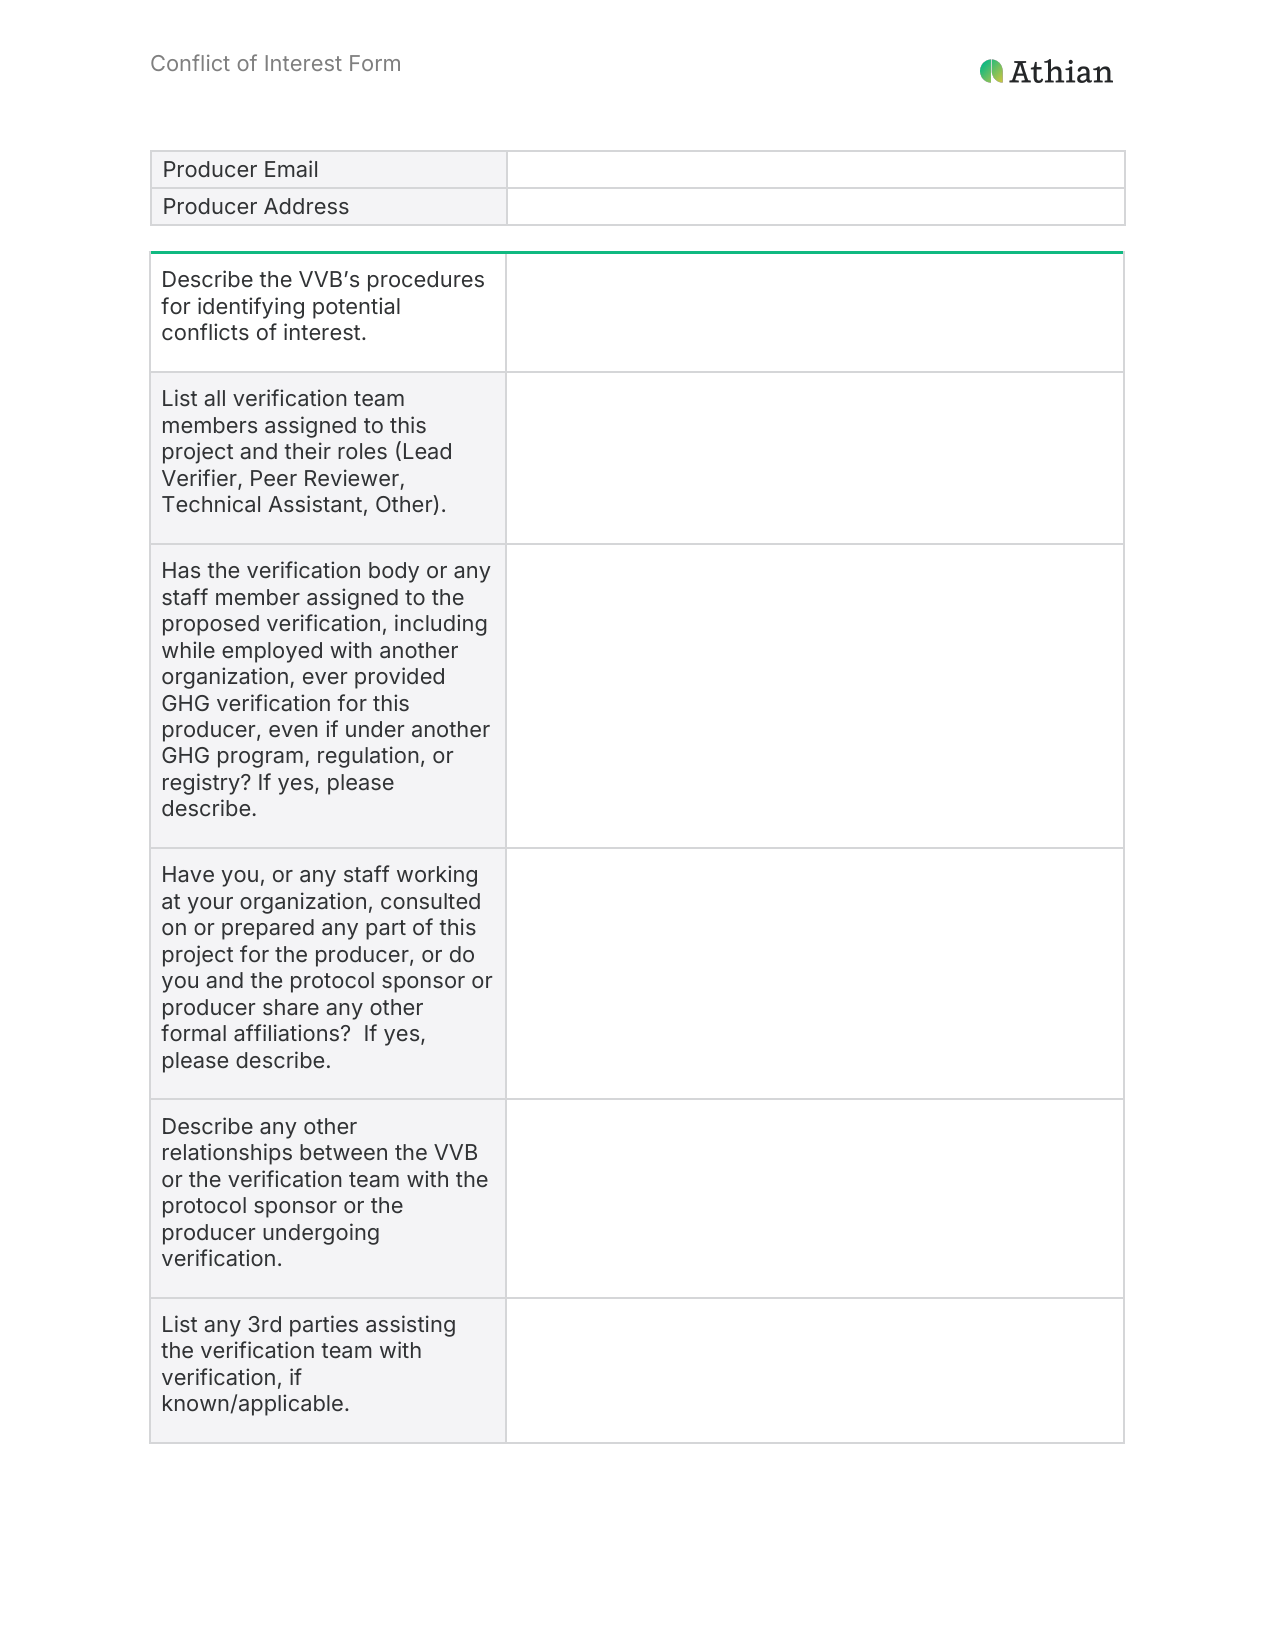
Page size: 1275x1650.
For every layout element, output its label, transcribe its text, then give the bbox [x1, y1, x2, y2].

picture [980, 59, 1113, 83]
table_header [507, 254, 1123, 371]
table_cell [507, 1100, 1123, 1297]
table_cell [508, 152, 1124, 187]
table_cell Producer Address [152, 189, 506, 224]
table_header Describe the VVB’s procedures for identifying potential conflicts of interest. [151, 254, 505, 371]
table_cell List any 3rd parties assisting the verification team with verification, if known/applicable. [151, 1299, 505, 1442]
table_cell [507, 1299, 1123, 1442]
table_cell List all verification team members assigned to this project and their roles (Lead Verifier, Peer Reviewer, Technical Assistant, Other). [151, 373, 505, 543]
table_cell [507, 849, 1123, 1098]
table_cell [507, 545, 1123, 847]
table_cell Describe any other relationships between the VVB or the verification team with the protocol sponsor or the producer undergoing verification. [151, 1100, 505, 1297]
table_cell [508, 189, 1124, 224]
table_cell [507, 373, 1123, 543]
table_cell Producer Email [152, 152, 506, 187]
table_cell Has the verification body or any staff member assigned to the proposed verification, including while employed with another organization, ever provided GHG verification for this producer, even if under another GHG program, regulation, or registry? If yes, please describe. [151, 545, 505, 847]
table_cell Have you, or any staff working at your organization, consulted on or prepared any part of this project for the producer, or do you and the protocol sponsor or producer share any other formal affiliations? If yes, please describe. [151, 849, 505, 1098]
